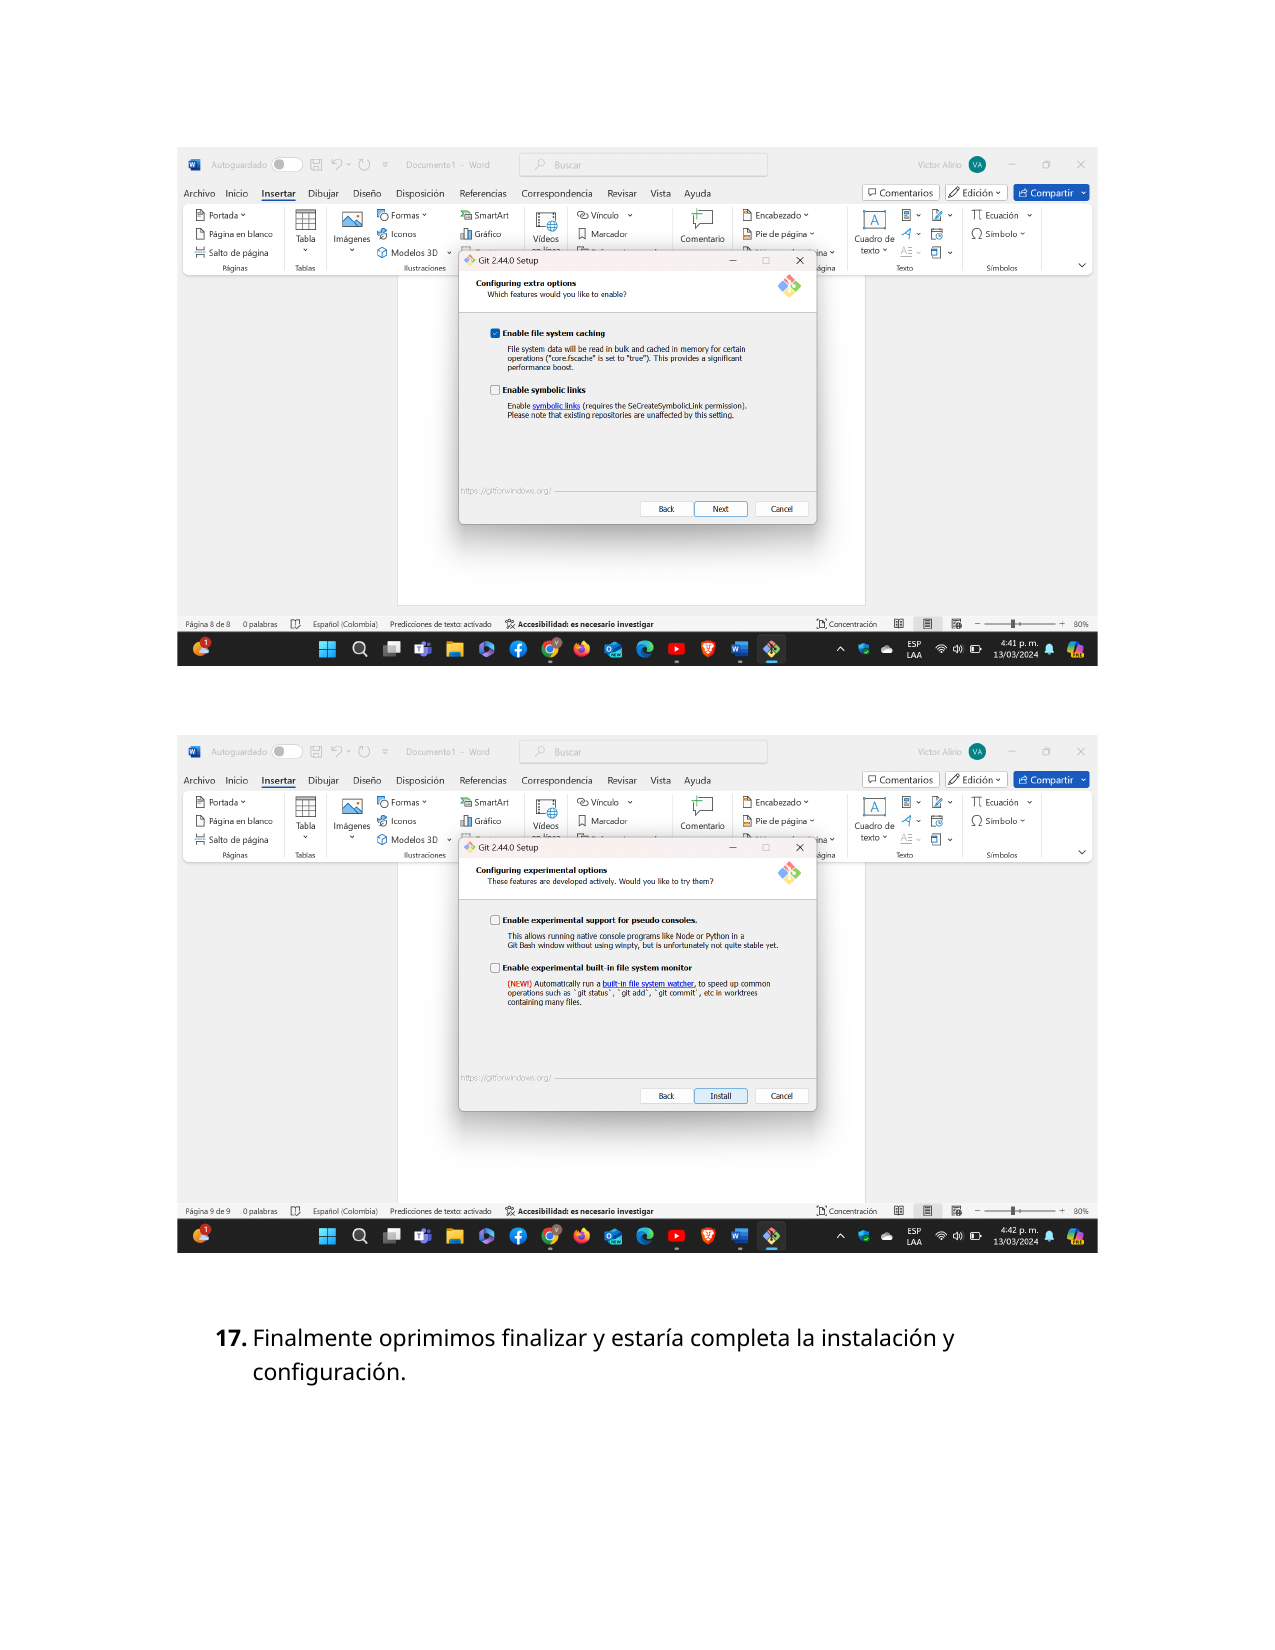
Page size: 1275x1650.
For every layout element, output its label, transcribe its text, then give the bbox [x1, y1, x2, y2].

picture [177, 735, 1098, 1253]
picture [177, 147, 1098, 666]
list Finalmente oprimimos finalizar y estaría completa la instalación y configuración. [215, 1322, 1098, 1387]
